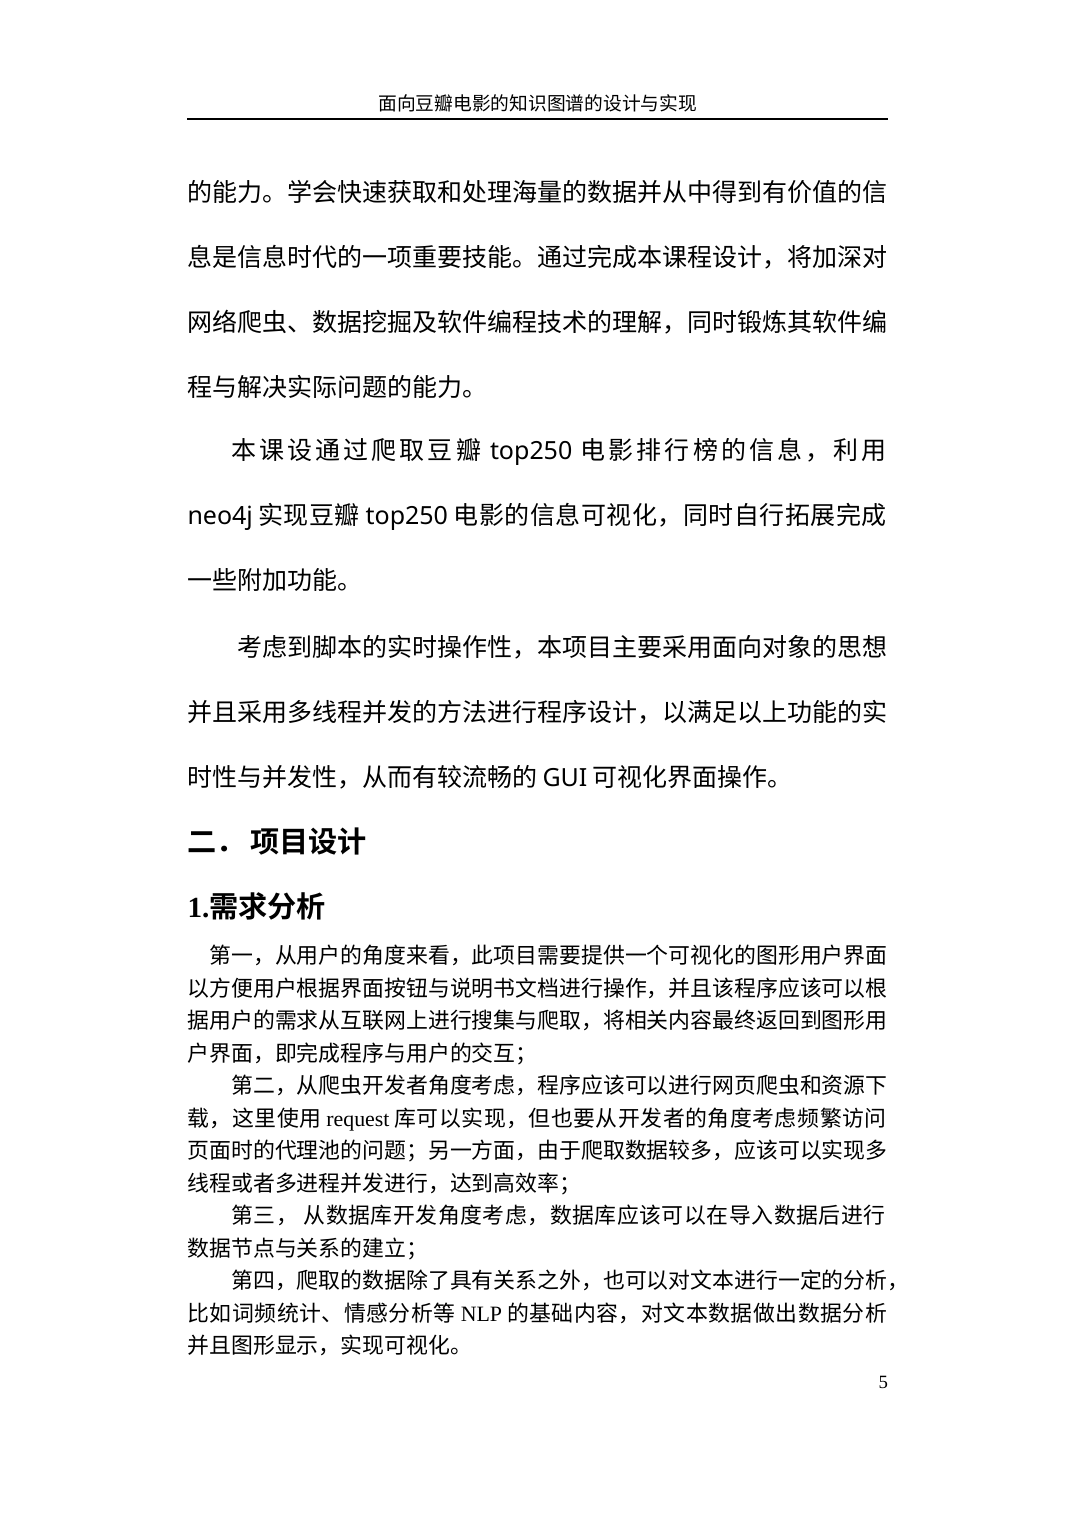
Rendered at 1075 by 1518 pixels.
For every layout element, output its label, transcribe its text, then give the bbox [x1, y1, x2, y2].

list 项目设计 [187, 808, 888, 873]
text 第二，从爬虫开发者角度考虑，程序应该可以进行网页爬虫和资源下载，这里使用request库可以实现，但也要从开发者的角度考虑频繁访问页面时的代理池的问题；另一方面，由于爬取数据较多，应该可以实现多线程或者多进程并发进行，达到高效率； [187, 1068, 888, 1198]
text 1.需求分析 [187, 873, 888, 938]
text 第一，从用户的角度来看，此项目需要提供一个可视化的图形用户界面以方便用户根据界面按钮与说明书文档进行操作，并且该程序应该可以根据用户的需求从互联网上进行搜集与爬取，将相关内容最终返回到图形用户界面，即完成程序与用户的交互； [187, 938, 888, 1068]
text 本课设通过爬取豆瓣top250电影排行榜的信息，利用neo4j实现豆瓣top250电影的信息可视化，同时自行拓展完成一些附加功能。 [187, 418, 888, 613]
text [187, 158, 888, 418]
text 考虑到脚本的实时操作性，本项目主要采用面向对象的思想并且采用多线程并发的方法进行程序设计，以满足以上功能的实时性与并发性，从而有较流畅的GUI可视化界面操作。 [187, 613, 888, 808]
text 第四，爬取的数据除了具有关系之外，也可以对文本进行一定的分析，比如词频统计、情感分析等NLP的基础内容，对文本数据做出数据分析并且图形显示，实现可视化。 [187, 1263, 888, 1360]
text 第三， 从数据库开发角度考虑，数据库应该可以在导入数据后进行数据节点与关系的建立； [187, 1198, 888, 1263]
